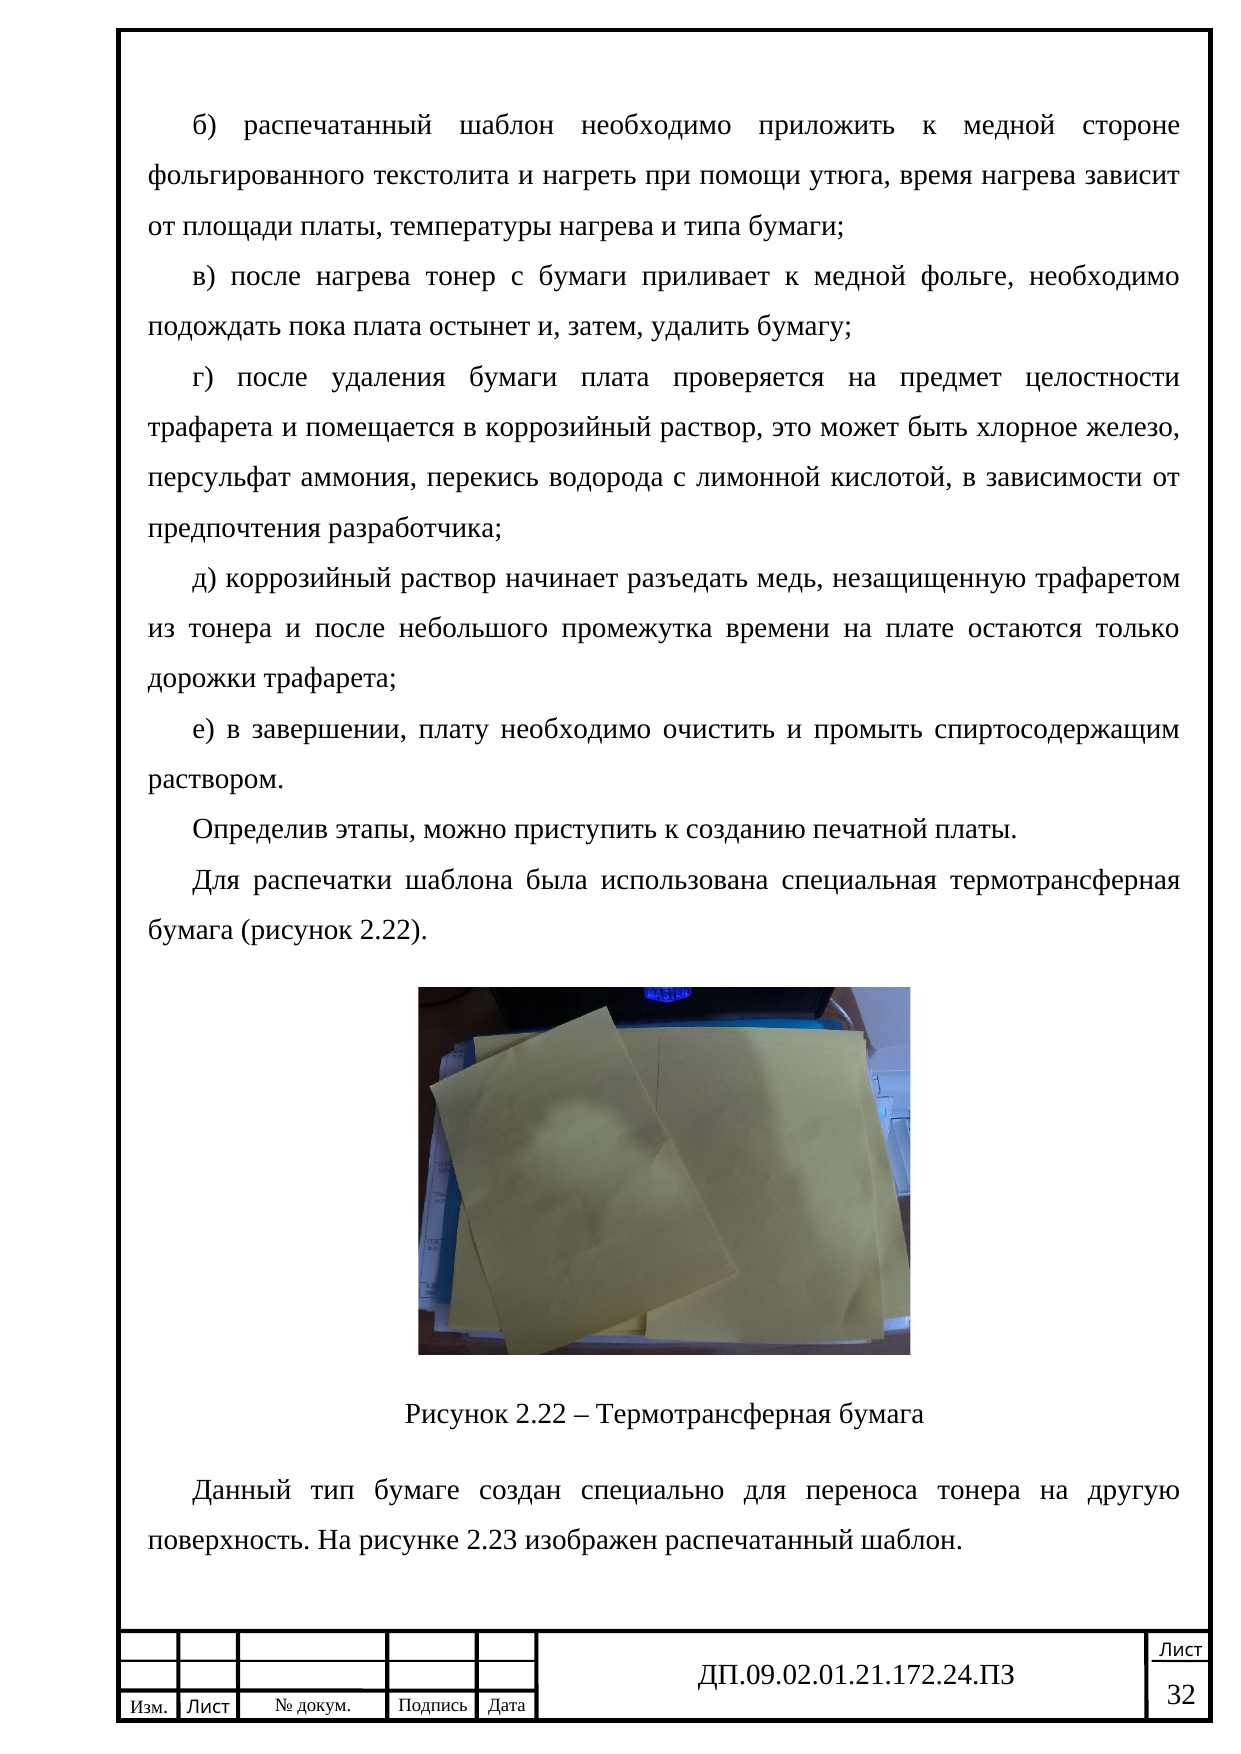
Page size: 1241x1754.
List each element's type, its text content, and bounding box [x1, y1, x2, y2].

text Данный тип бумаге создан специально для переноса тонера на другую поверхность. На рисунке 2.23 изображен распечатанный шаблон. [148, 1472, 1181, 1556]
picture [418, 987, 911, 1355]
text г) после удаления бумаги плата проверяется на предмет целостности трафарета и помещается в коррозийный раствор, это может быть хлорное железо, персульфат аммония, перекись водорода с лимонной кислотой, в зависимости от предпочтения разработчика; [148, 359, 1181, 543]
text Для распечатки шаблона была использована специальная термотрансферная бумага (рисунок 2.22). [148, 862, 1181, 946]
text е) в завершении, плату необходимо очистить и промыть спиртосодержащим раствором. [148, 711, 1181, 795]
text д) коррозийный раствор начинает разъедать медь, незащищенную трафаретом из тонера и после небольшого промежутка времени на плате остаются только дорожки трафарета; [148, 560, 1181, 694]
text б) распечатанный шаблон необходимо приложить к медной стороне фольгированного текстолита и нагреть при помощи утюга, время нагрева зависит от площади платы, температуры нагрева и типа бумаги; [148, 107, 1181, 241]
text в) после нагрева тонер с бумаги приливает к медной фольге, необходимо подождать пока плата остынет и, затем, удалить бумагу; [148, 258, 1181, 342]
text Определив этапы, можно приступить к созданию печатной платы. [148, 812, 1181, 845]
text Рисунок 2.22 – Термотрансферная бумага [148, 1396, 1181, 1430]
